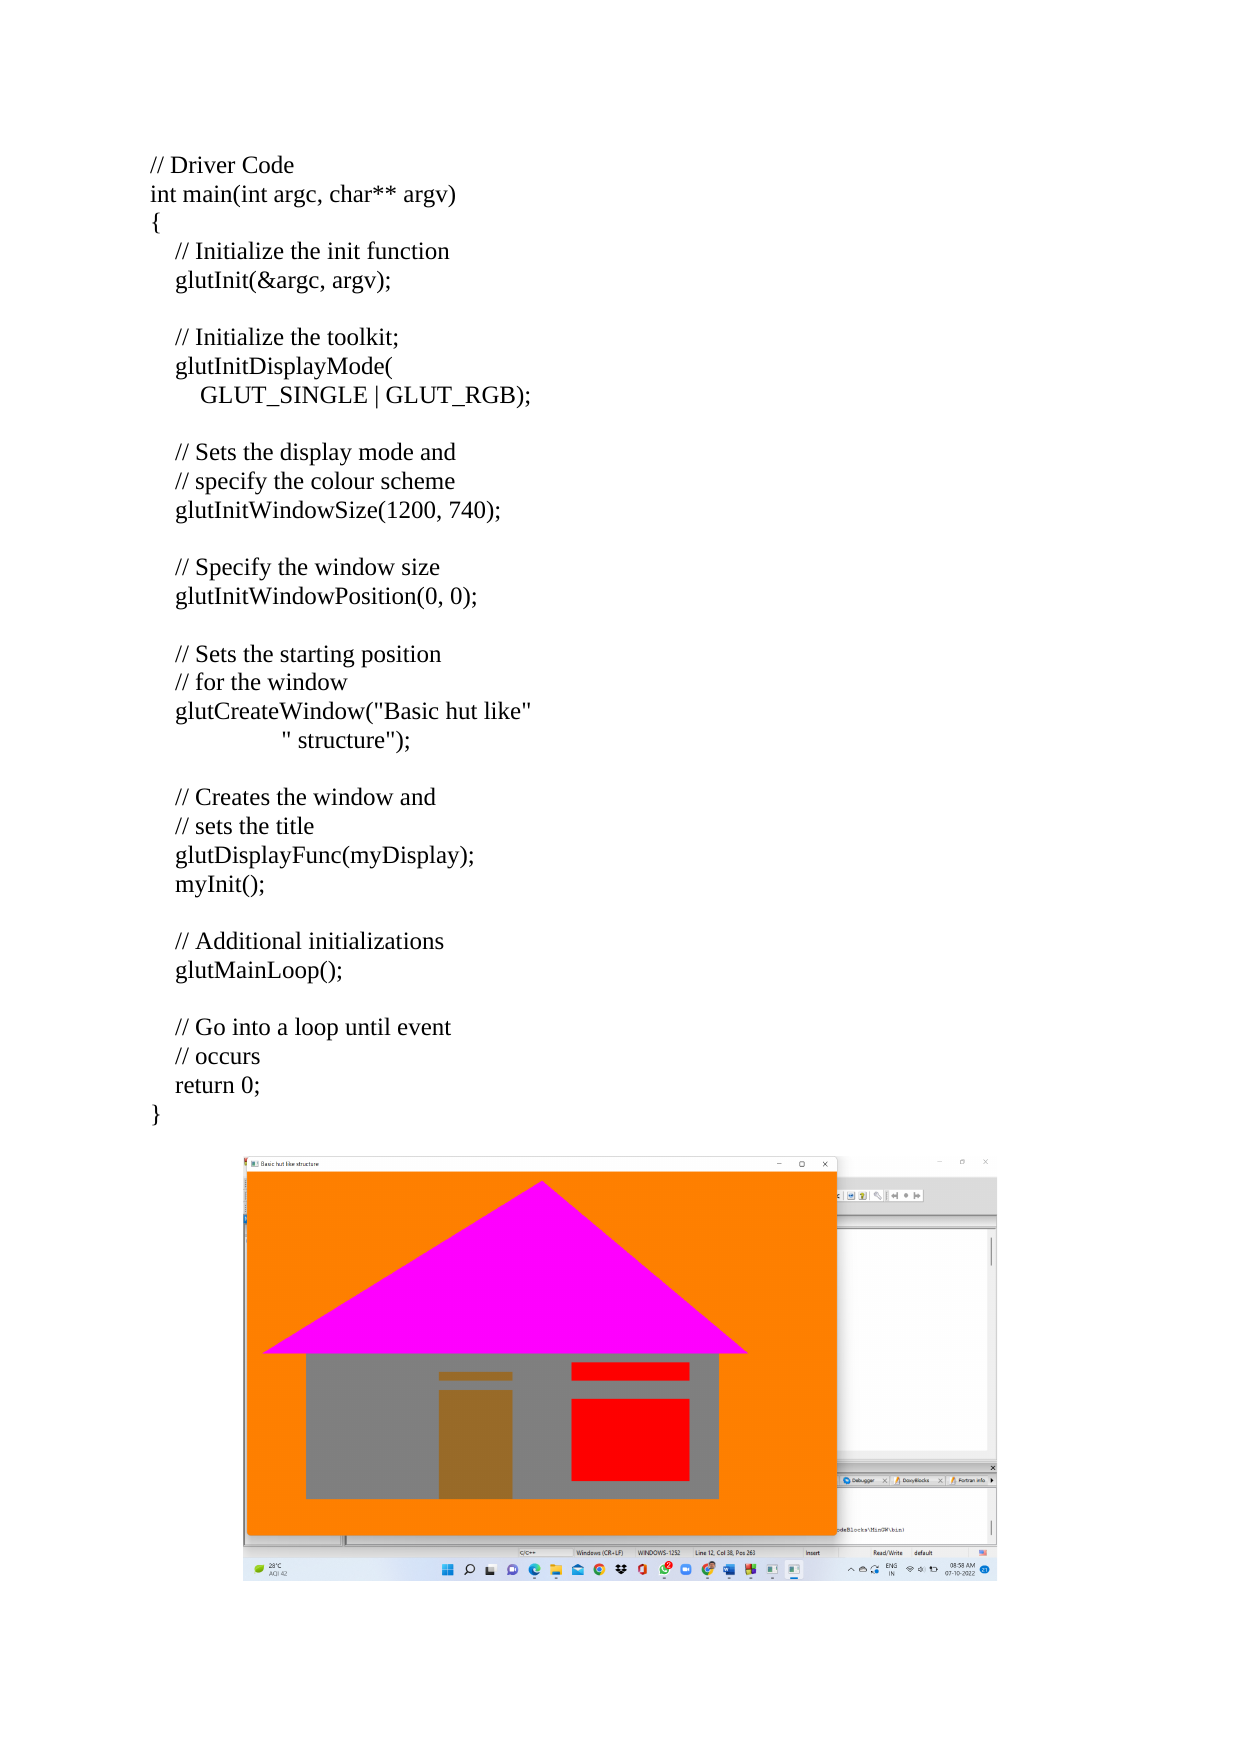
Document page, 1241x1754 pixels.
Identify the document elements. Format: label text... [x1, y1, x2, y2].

text return 0; [150, 1070, 1090, 1099]
text int main(int argc, char** argv) [150, 179, 1090, 207]
text // for the window [150, 667, 1090, 696]
text glutCreateWindow("Basic hut like" [150, 696, 1090, 725]
text // specify the colour scheme [150, 466, 1090, 495]
text myInit(); [150, 869, 1090, 897]
text // Sets the starting position [150, 639, 1090, 667]
text // Additional initializations [150, 926, 1090, 955]
text // Driver Code [150, 150, 1090, 179]
text " structure"); [150, 725, 1090, 754]
text glutInitWindowSize(1200, 740); [150, 495, 1090, 524]
text // Go into a loop until event [150, 1012, 1090, 1041]
text // Sets the display mode and [150, 437, 1090, 466]
text { [150, 207, 1090, 236]
text // occurs [150, 1041, 1090, 1070]
text // Initialize the toolkit; [150, 322, 1090, 351]
text glutInit(&argc, argv); [150, 265, 1090, 294]
text glutDisplayFunc(myDisplay); [150, 840, 1090, 869]
picture [243, 1156, 998, 1581]
text glutMainLoop(); [150, 955, 1090, 984]
text GLUT_SINGLE | GLUT_RGB); [150, 380, 1090, 409]
text // Creates the window and [150, 782, 1090, 811]
text glutInitDisplayMode( [150, 351, 1090, 380]
text } [150, 1099, 1090, 1127]
text // Initialize the init function [150, 236, 1090, 265]
text // sets the title [150, 811, 1090, 840]
text glutInitWindowPosition(0, 0); [150, 581, 1090, 610]
text // Specify the window size [150, 552, 1090, 581]
